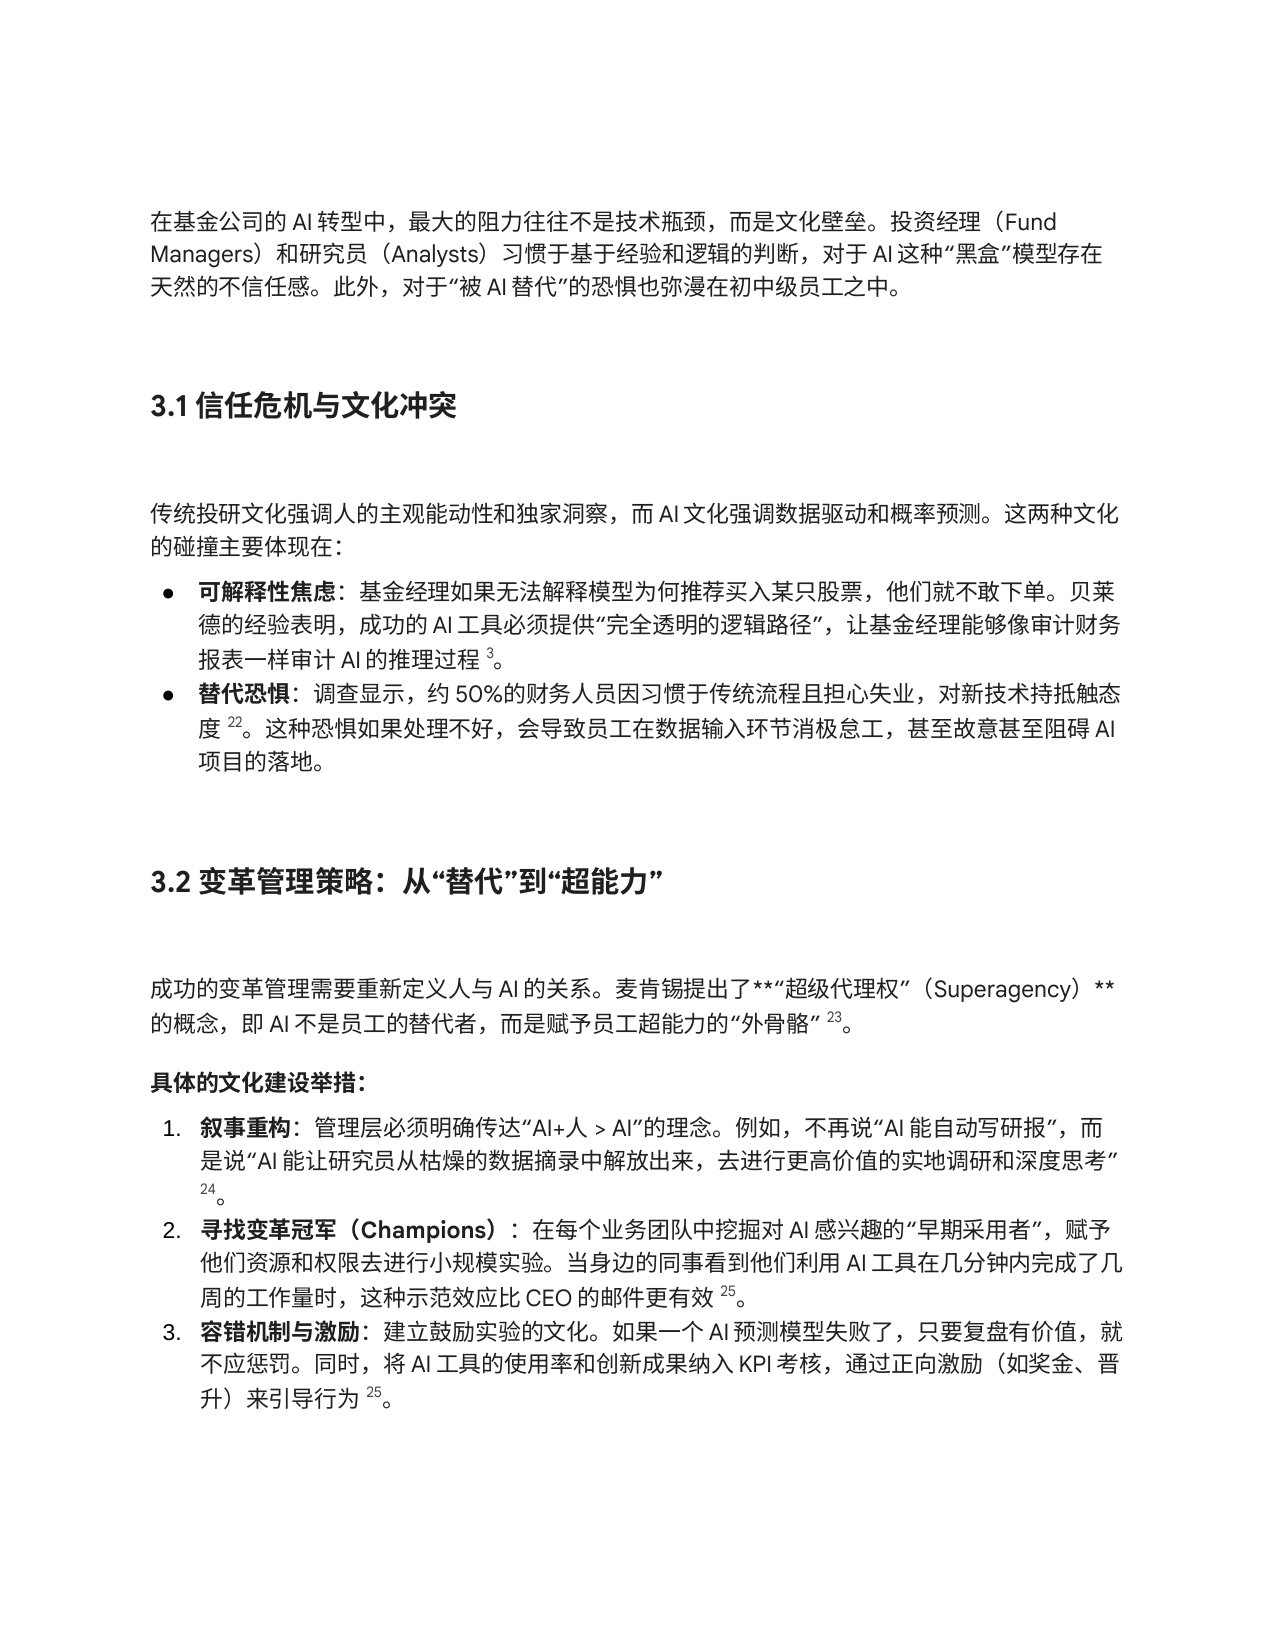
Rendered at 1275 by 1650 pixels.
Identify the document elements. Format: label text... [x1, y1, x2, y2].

subtitle 3.2 变革管理策略：从“替代”到“超能力” [150, 864, 1125, 900]
list 寻找变革冠军（Champions）：在每个业务团队中挖掘对AI感兴趣的“早期采用者”，赋予他们资源和权限去进行小规模实验。当身边的同事看到他们利用AI工具在几分钟内完成了几周的工作量时，这种示范效应比CEO的邮件更有效 25。 [162, 1216, 1125, 1313]
list 替代恐惧：调查显示，约50%的财务人员因习惯于传统流程且担心失业，对新技术持抵触态度 22。这种恐惧如果处理不好，会导致员工在数据输入环节消极怠工，甚至故意甚至阻碍AI项目的落地。 [161, 680, 1125, 777]
text 传统投研文化强调人的主观能动性和独家洞察，而AI文化强调数据驱动和概率预测。这两种文化的碰撞主要体现在： [150, 500, 1125, 562]
list 可解释性焦虑：基金经理如果无法解释模型为何推荐买入某只股票，他们就不敢下单。贝莱德的经验表明，成功的AI工具必须提供“完全透明的逻辑路径”，让基金经理能够像审计财务报表一样审计AI的推理过程 3。 [161, 578, 1125, 676]
subtitle 3.1 信任危机与文化冲突 [150, 388, 1125, 425]
list 叙事重构：管理层必须明确传达“AI+人 > AI”的理念。例如，不再说“AI能自动写研报”，而是说“AI能让研究员从枯燥的数据摘录中解放出来，去进行更高价值的实地调研和深度思考” 24。 [162, 1115, 1125, 1212]
text 在基金公司的AI转型中，最大的阻力往往不是技术瓶颈，而是文化壁垒。投资经理（Fund Managers）和研究员（Analysts）习惯于基于经验和逻辑的判断，对于AI这种“黑盒”模型存在天然的不信任感。此外，对于“被AI替代”的恐惧也弥漫在初中级员工之中。 [150, 208, 1125, 302]
text 具体的文化建设举措： [150, 1069, 1125, 1098]
list 容错机制与激励：建立鼓励实验的文化。如果一个AI预测模型失败了，只要复盘有价值，就不应惩罚。同时，将AI工具的使用率和创新成果纳入KPI考核，通过正向激励（如奖金、晋升）来引导行为 25。 [162, 1318, 1125, 1415]
text 成功的变革管理需要重新定义人与AI的关系。麦肯锡提出了**“超级代理权”（Superagency）**的概念，即AI不是员工的替代者，而是赋予员工超能力的“外骨骼” 23。 [150, 976, 1125, 1040]
